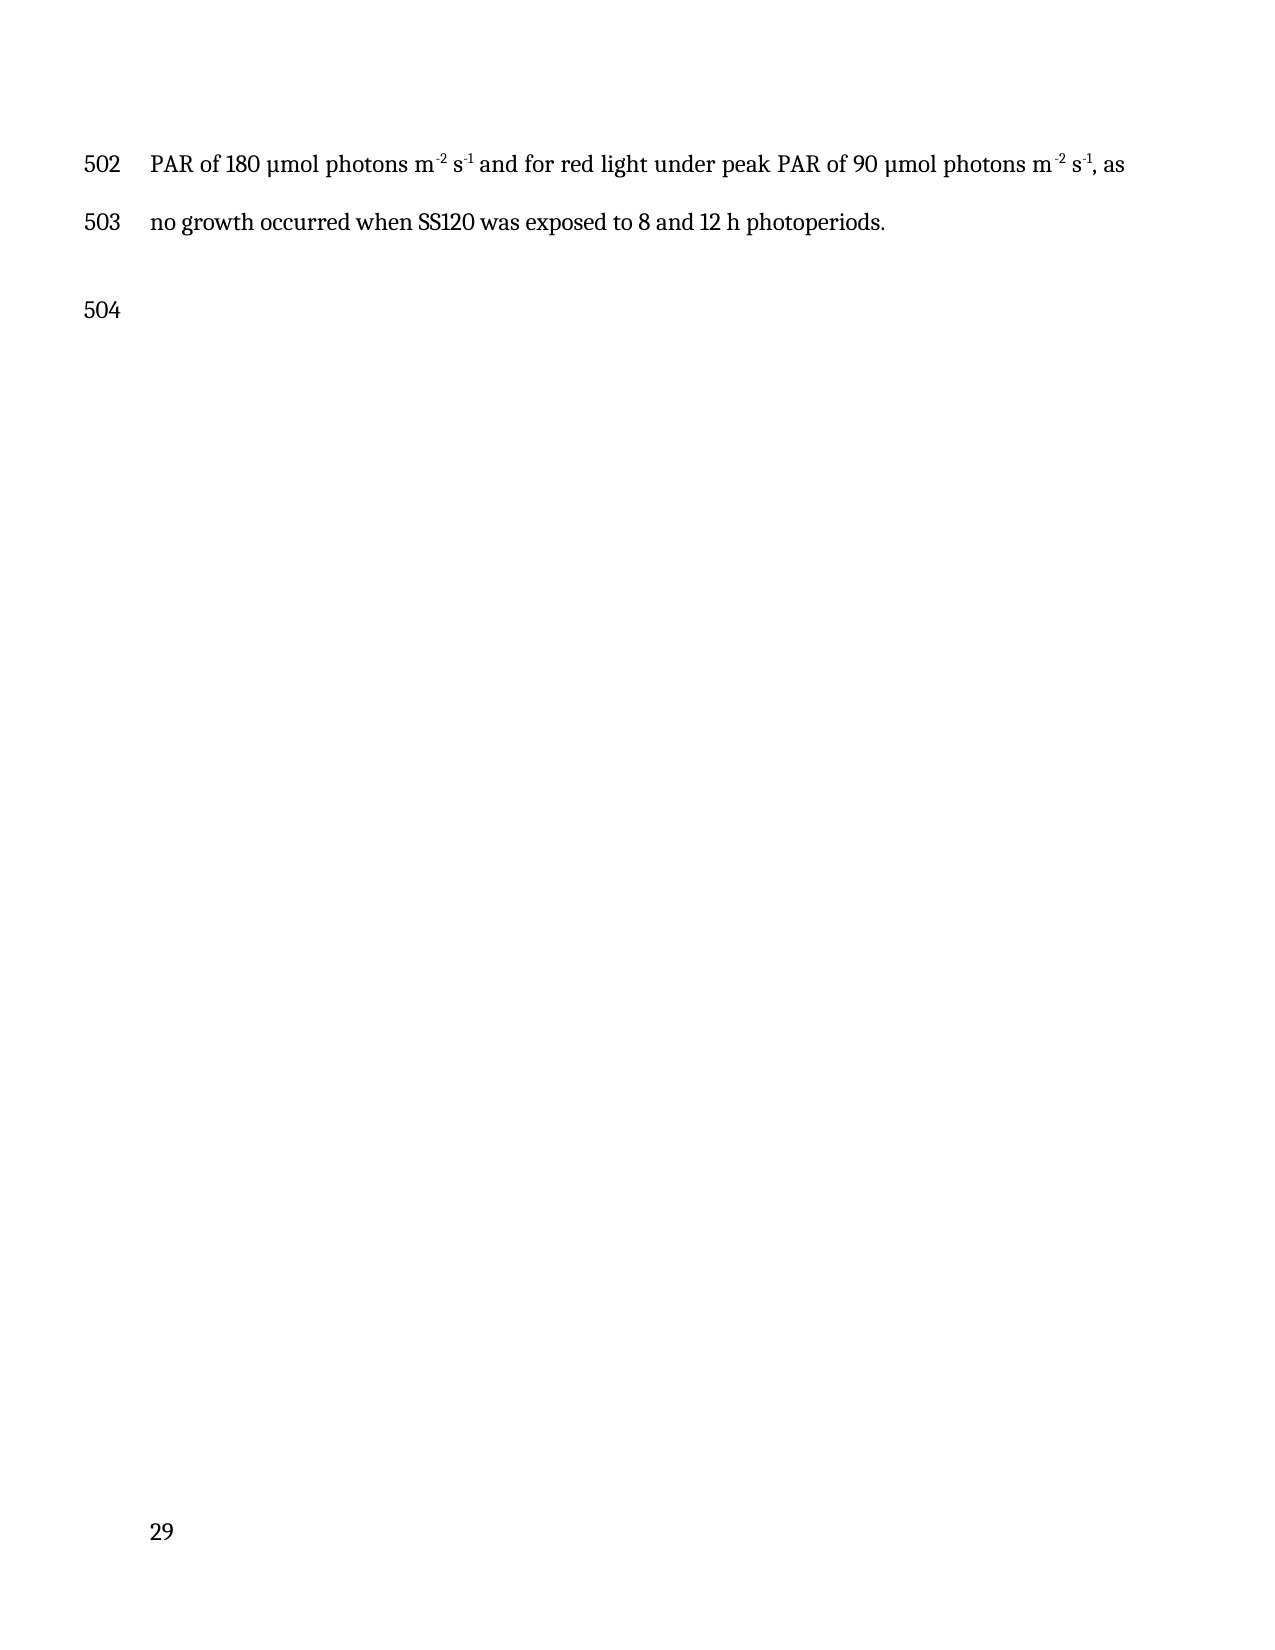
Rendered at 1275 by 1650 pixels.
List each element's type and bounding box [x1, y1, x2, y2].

text [150, 150, 1125, 236]
